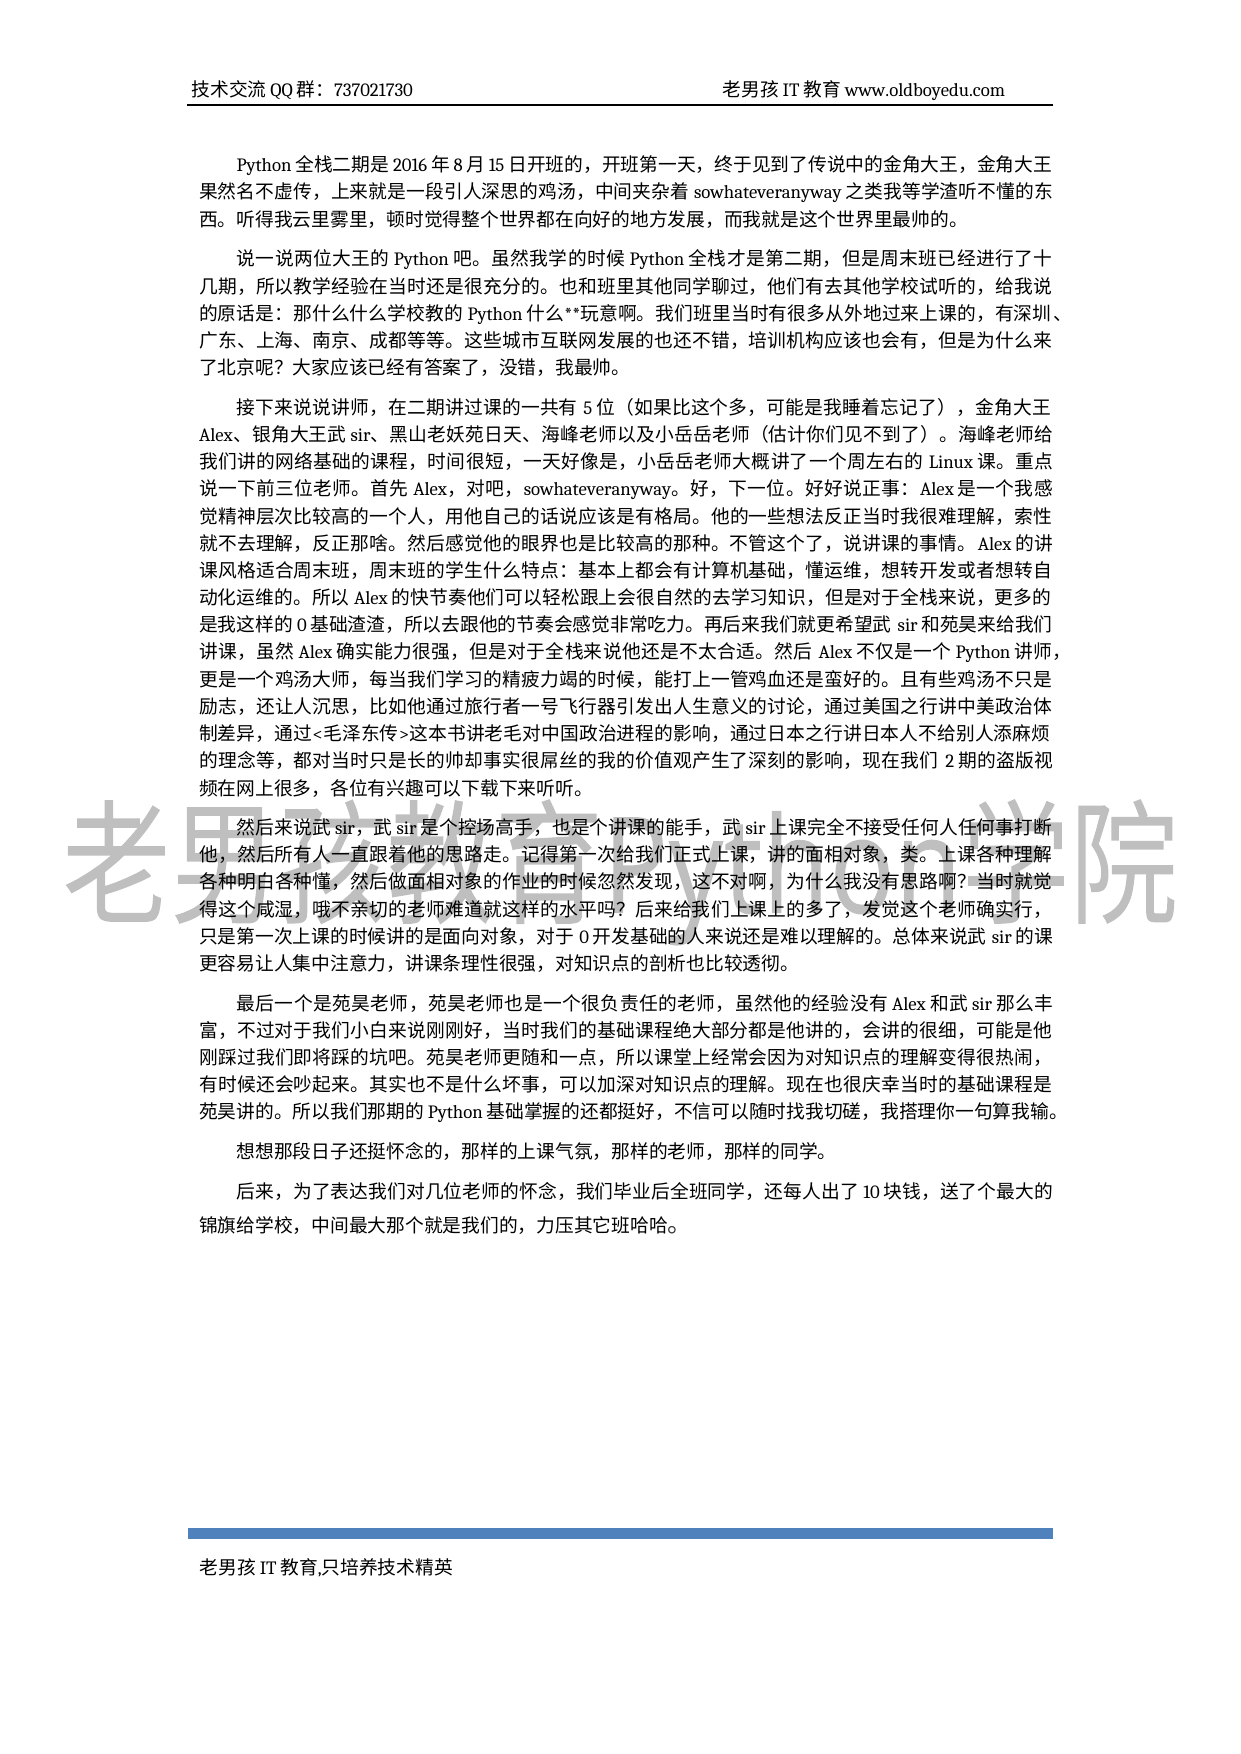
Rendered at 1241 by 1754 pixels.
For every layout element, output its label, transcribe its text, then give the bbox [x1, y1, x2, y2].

text 说一说两位大王的Python吧。虽然我学的时候Python全栈才是第二期，但是周末班已经进行了十几期，所以教学经验在当时还是很充分的。也和班里其他同学聊过，他们有去其他学校试听的，给我说的原话是：那什么什么学校教的Python什么**玩意啊。我们班里当时有很多从外地过来上课的，有深圳、广东、上海、南京、成都等等。这些城市互联网发展的也还不错，培训机构应该也会有，但是为什么来了北京呢？大家应该已经有答案了，没错，我最帅。 [199, 244, 1053, 380]
text 接下来说说讲师，在二期讲过课的一共有5位（如果比这个多，可能是我睡着忘记了），金角大王Alex、银角大王武sir、黑山老妖苑日天、海峰老师以及小岳岳老师（估计你们见不到了）。海峰老师给我们讲的网络基础的课程，时间很短，一天好像是，小岳岳老师大概讲了一个周左右的Linux课。重点说一下前三位老师。首先Alex，对吧，sowhateveranyway。好，下一位。好好说正事：Alex是一个我感觉精神层次比较高的一个人，用他自己的话说应该是有格局。他的一些想法反正当时我很难理解，索性就不去理解，反正那啥。然后感觉他的眼界也是比较高的那种。不管这个了，说讲课的事情。Alex的讲课风格适合周末班，周末班的学生什么特点：基本上都会有计算机基础，懂运维，想转开发或者想转自动化运维的。所以Alex的快节奏他们可以轻松跟上会很自然的去学习知识，但是对于全栈来说，更多的是我这样的0基础渣渣，所以去跟他的节奏会感觉非常吃力。再后来我们就更希望武sir和苑昊来给我们讲课，虽然Alex确实能力很强，但是对于全栈来说他还是不太合适。然后Alex不仅是一个Python讲师，更是一个鸡汤大师，每当我们学习的精疲力竭的时候，能打上一管鸡血还是蛮好的。且有些鸡汤不只是励志，还让人沉思，比如他通过旅行者一号飞行器引发出人生意义的讨论，通过美国之行讲中美政治体制差异，通过<毛泽东传>这本书讲老毛对中国政治进程的影响，通过日本之行讲日本人不给别人添麻烦的理念等，都对当时只是长的帅却事实很屌丝的我的价值观产生了深刻的影响，现在我们2期的盗版视频在网上很多，各位有兴趣可以下载下来听听。 [199, 392, 1053, 800]
text Python全栈二期是2016年8月15日开班的，开班第一天，终于见到了传说中的金角大王，金角大王果然名不虚传，上来就是一段引人深思的鸡汤，中间夹杂着sowhateveranyway之类我等学渣听不懂的东西。听得我云里雾里，顿时觉得整个世界都在向好的地方发展，而我就是这个世界里最帅的。 [199, 150, 1053, 232]
text 想想那段日子还挺怀念的，那样的上课气氛，那样的老师，那样的同学。 [199, 1137, 1053, 1164]
text 最后一个是苑昊老师，苑昊老师也是一个很负责任的老师，虽然他的经验没有Alex和武sir那么丰富，不过对于我们小白来说刚刚好，当时我们的基础课程绝大部分都是他讲的，会讲的很细，可能是他刚踩过我们即将踩的坑吧。苑昊老师更随和一点，所以课堂上经常会因为对知识点的理解变得很热闹，有时候还会吵起来。其实也不是什么坏事，可以加深对知识点的理解。现在也很庆幸当时的基础课程是苑昊讲的。所以我们那期的Python基础掌握的还都挺好，不信可以随时找我切磋，我搭理你一句算我输。 [199, 988, 1053, 1124]
text 后来，为了表达我们对几位老师的怀念，我们毕业后全班同学，还每人出了10块钱，送了个最大的锦旗给学校，中间最大那个就是我们的，力压其它班哈哈。 [199, 1177, 1053, 1240]
text 然后来说武sir，武sir是个控场高手，也是个讲课的能手，武sir上课完全不接受任何人任何事打断他，然后所有人一直跟着他的思路走。记得第一次给我们正式上课，讲的面相对象，类。上课各种理解各种明白各种懂，然后做面相对象的作业的时候忽然发现，这不对啊，为什么我没有思路啊？当时就觉得这个咸湿，哦不亲切的老师难道就这样的水平吗？后来给我们上课上的多了，发觉这个老师确实行，只是第一次上课的时候讲的是面向对象，对于0开发基础的人来说还是难以理解的。总体来说武sir的课更容易让人集中注意力，讲课条理性很强，对知识点的剖析也比较透彻。 [199, 813, 1053, 976]
